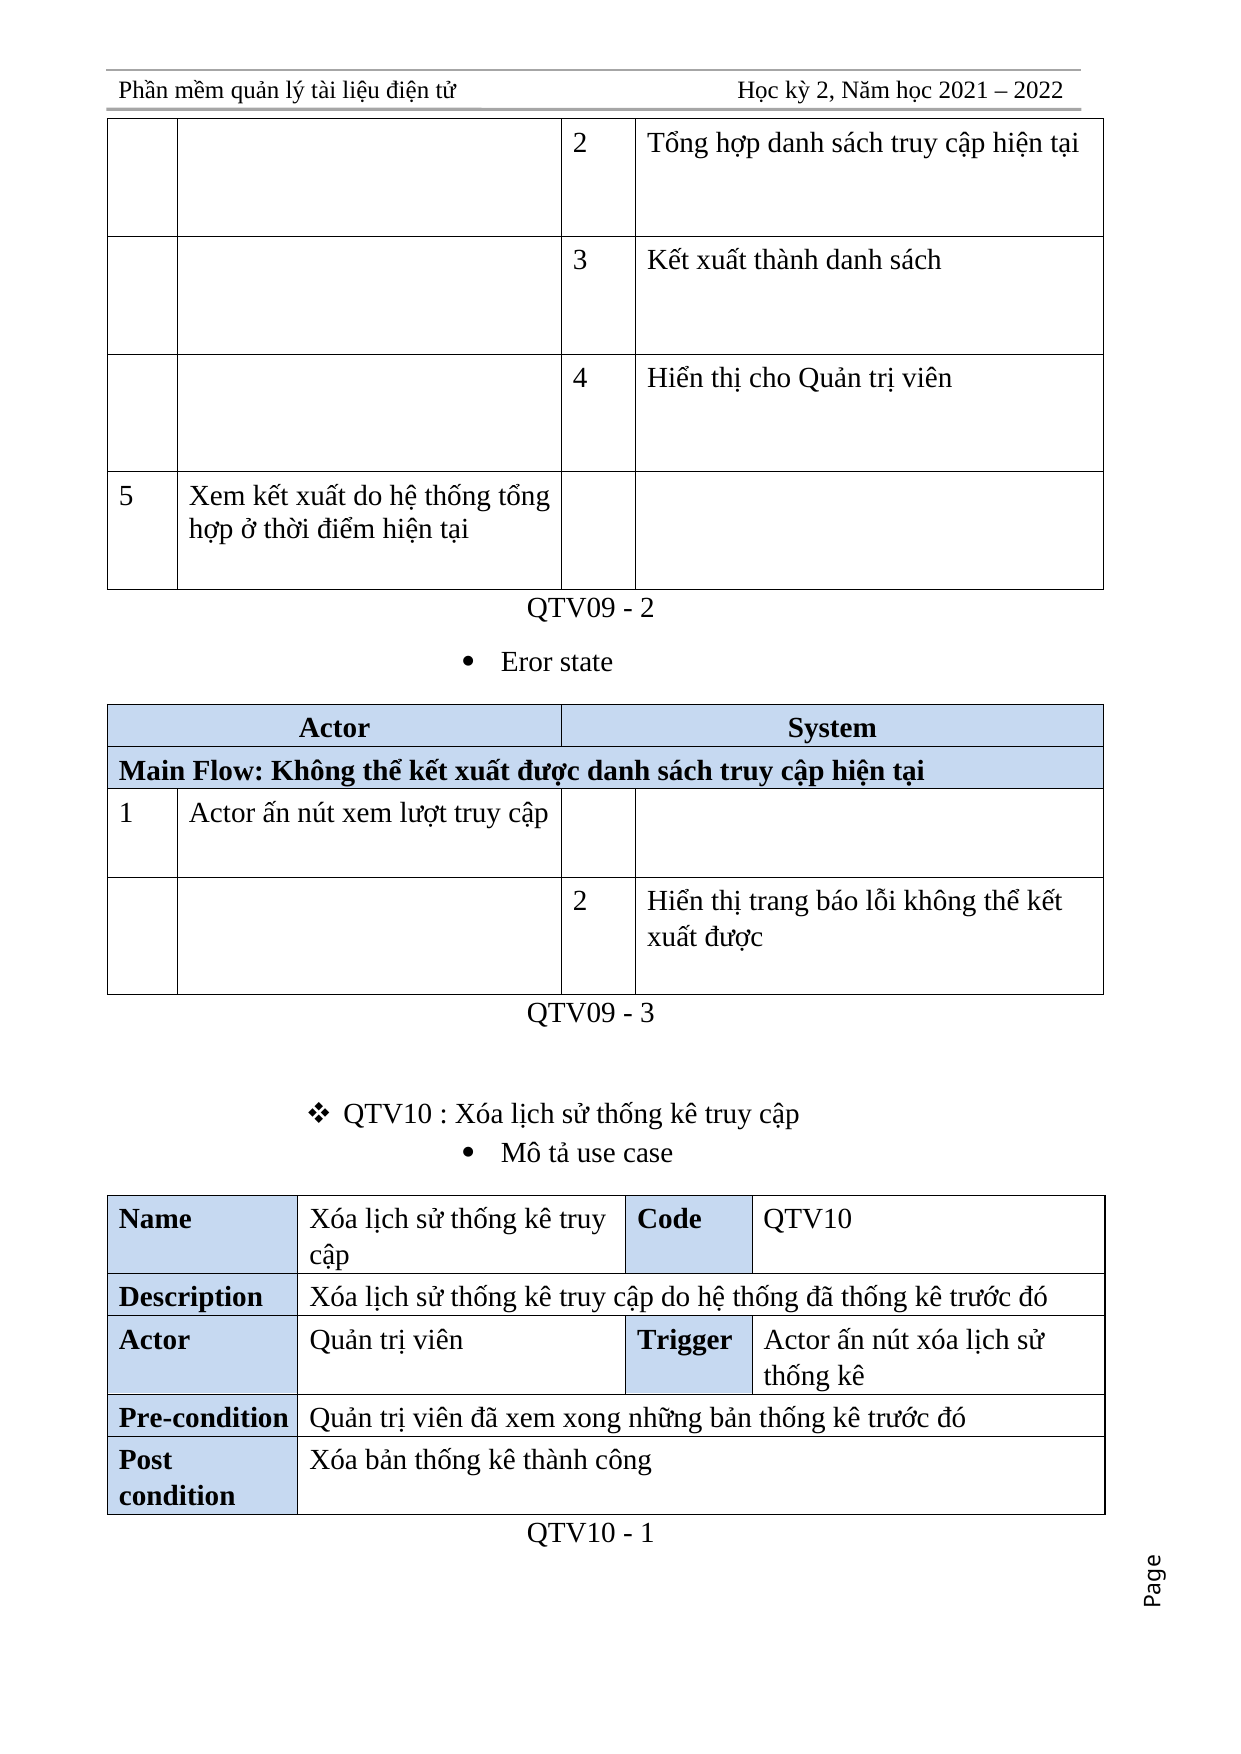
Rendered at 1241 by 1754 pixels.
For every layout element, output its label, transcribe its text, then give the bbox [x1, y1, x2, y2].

table_header Xóa lịch sử thống kê truy cập [298, 1196, 625, 1273]
table_cell Xóa bản thống kê thành công [298, 1437, 1104, 1514]
table_cell [178, 878, 561, 994]
list Mô tả use case [463, 1135, 1063, 1169]
table_cell Quản trị viên [298, 1316, 625, 1393]
table_cell 4 [562, 355, 635, 471]
table_cell Hiển thị trang báo lỗi không thể kết xuất được [636, 878, 1103, 994]
table_cell [178, 237, 561, 353]
table_cell [636, 472, 1103, 589]
table_cell Description [108, 1274, 297, 1315]
table_cell 2 [562, 878, 635, 994]
table_cell Actor [108, 1316, 297, 1393]
list Eror state [463, 644, 1063, 678]
table_cell Tổng hợp danh sách truy cập hiện tại [636, 119, 1103, 236]
table_cell 3 [562, 237, 635, 353]
table_cell Trigger [626, 1316, 752, 1393]
text QTV09 - 2 [118, 590, 1063, 623]
table_cell Quản trị viên đã xem xong những bản thống kê trước đó [298, 1395, 1104, 1436]
table_cell [108, 237, 177, 353]
table_cell 5 [108, 472, 177, 589]
table_header Code [626, 1196, 752, 1273]
list QTV10 : Xóa lịch sử thống kê truy cập [306, 1097, 1063, 1130]
table_cell [562, 472, 635, 589]
table_cell Kết xuất thành danh sách [636, 237, 1103, 353]
table_cell [178, 119, 561, 236]
table_header Actor [108, 705, 561, 746]
table_cell Main Flow: Không thể kết xuất được danh sách truy cập hiện tại [108, 747, 1103, 788]
table_cell [178, 355, 561, 471]
table_cell [108, 878, 177, 994]
table_cell [636, 789, 1103, 877]
table_cell Actor ấn nút xóa lịch sử thống kê [753, 1316, 1104, 1393]
text QTV09 - 3 [118, 995, 1063, 1029]
table_header Name [108, 1196, 297, 1273]
table_cell Pre-condition [108, 1395, 297, 1436]
table_cell 2 [562, 119, 635, 236]
table_cell [108, 355, 177, 471]
table_cell [108, 119, 177, 236]
table_cell Xóa lịch sử thống kê truy cập do hệ thống đã thống kê trước đó [298, 1274, 1104, 1315]
text QTV10 - 1 [118, 1515, 1063, 1549]
table_cell [562, 789, 635, 877]
table_cell Post condition [108, 1437, 297, 1514]
table_header QTV10 [753, 1196, 1104, 1273]
table_header System [562, 705, 1103, 746]
table_cell Actor ấn nút xem lượt truy cập [178, 789, 561, 877]
table_cell 1 [108, 789, 177, 877]
table_cell Xem kết xuất do hệ thống tổng hợp ở thời điểm hiện tại [178, 472, 561, 589]
table_cell Hiển thị cho Quản trị viên [636, 355, 1103, 471]
